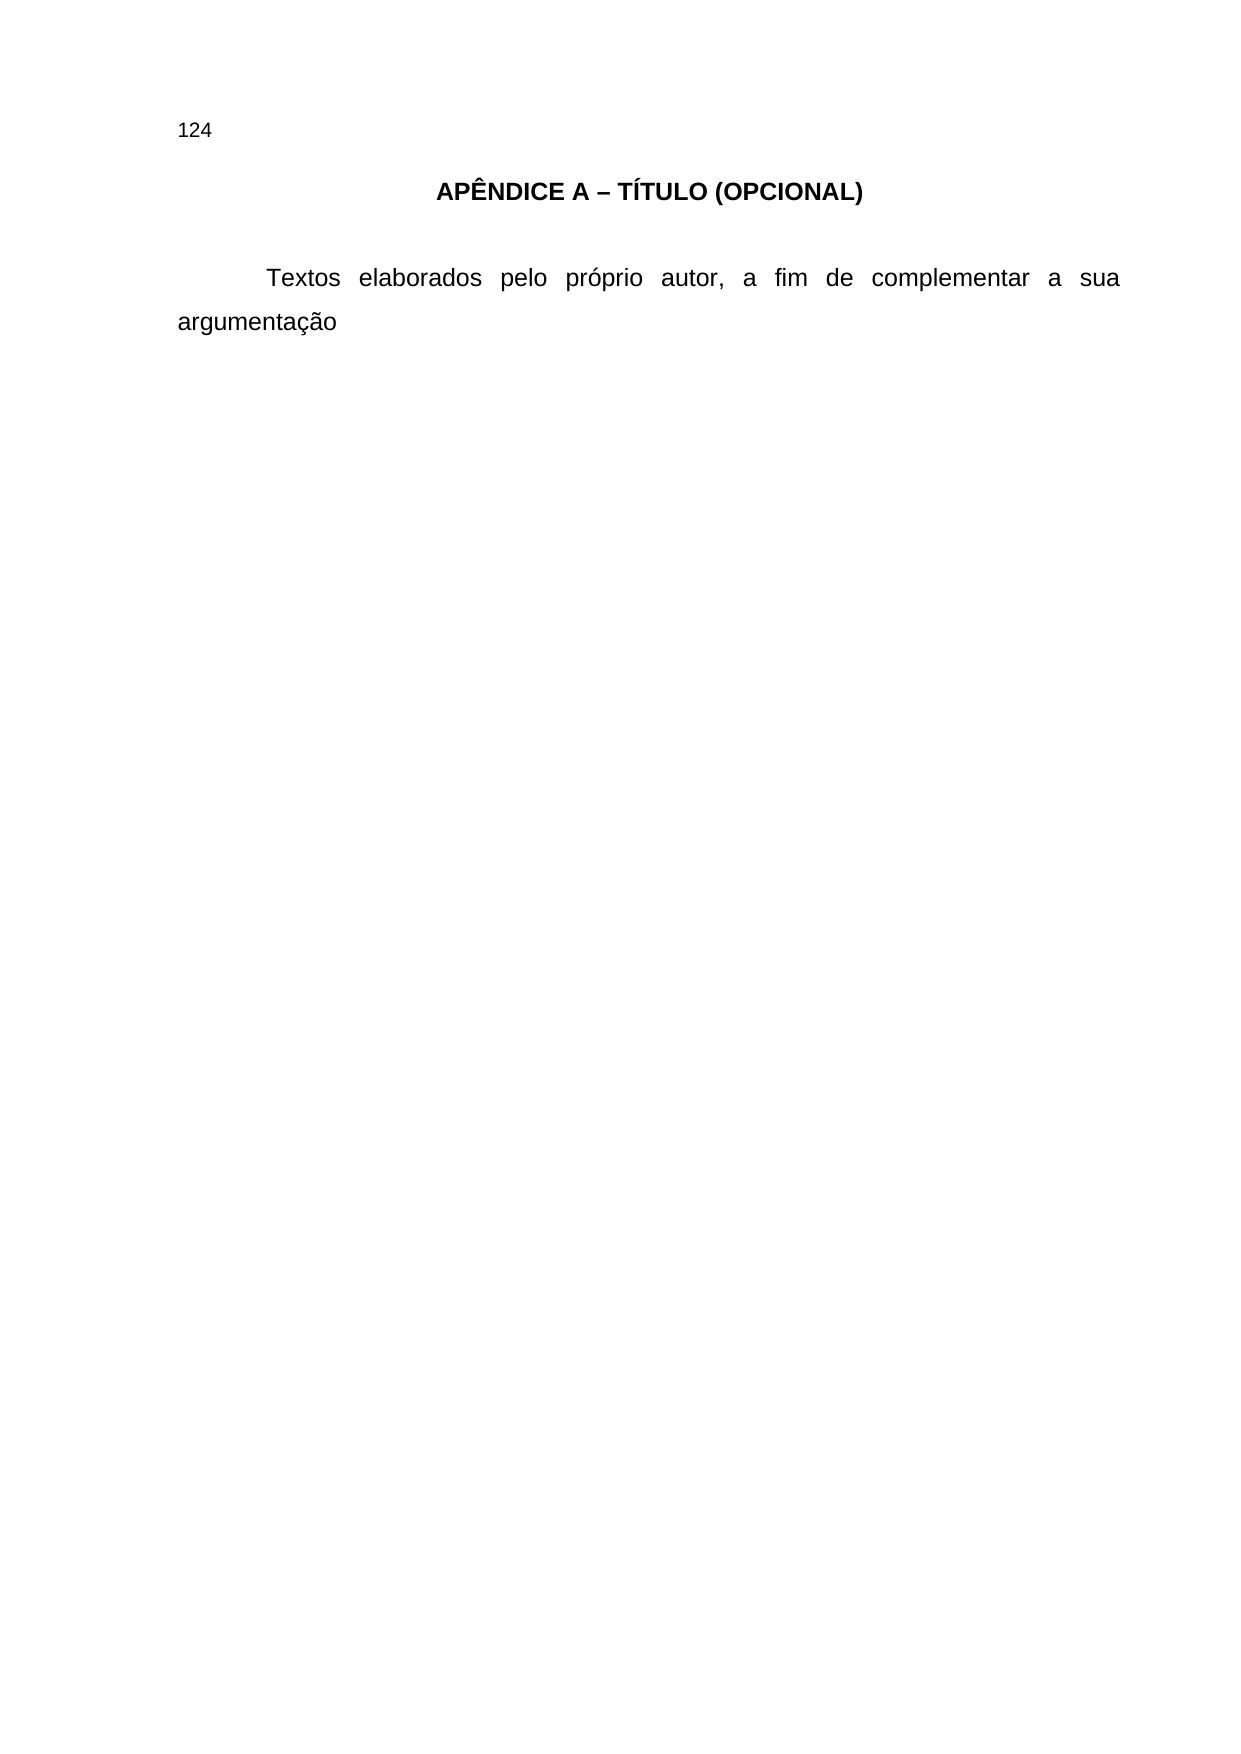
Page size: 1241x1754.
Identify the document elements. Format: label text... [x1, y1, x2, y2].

subtitle APÊNDICE A – Título (opcional) [177, 177, 1122, 206]
text Textos elaborados pelo próprio autor, a fim de complementar a sua argumentação [177, 263, 1122, 335]
